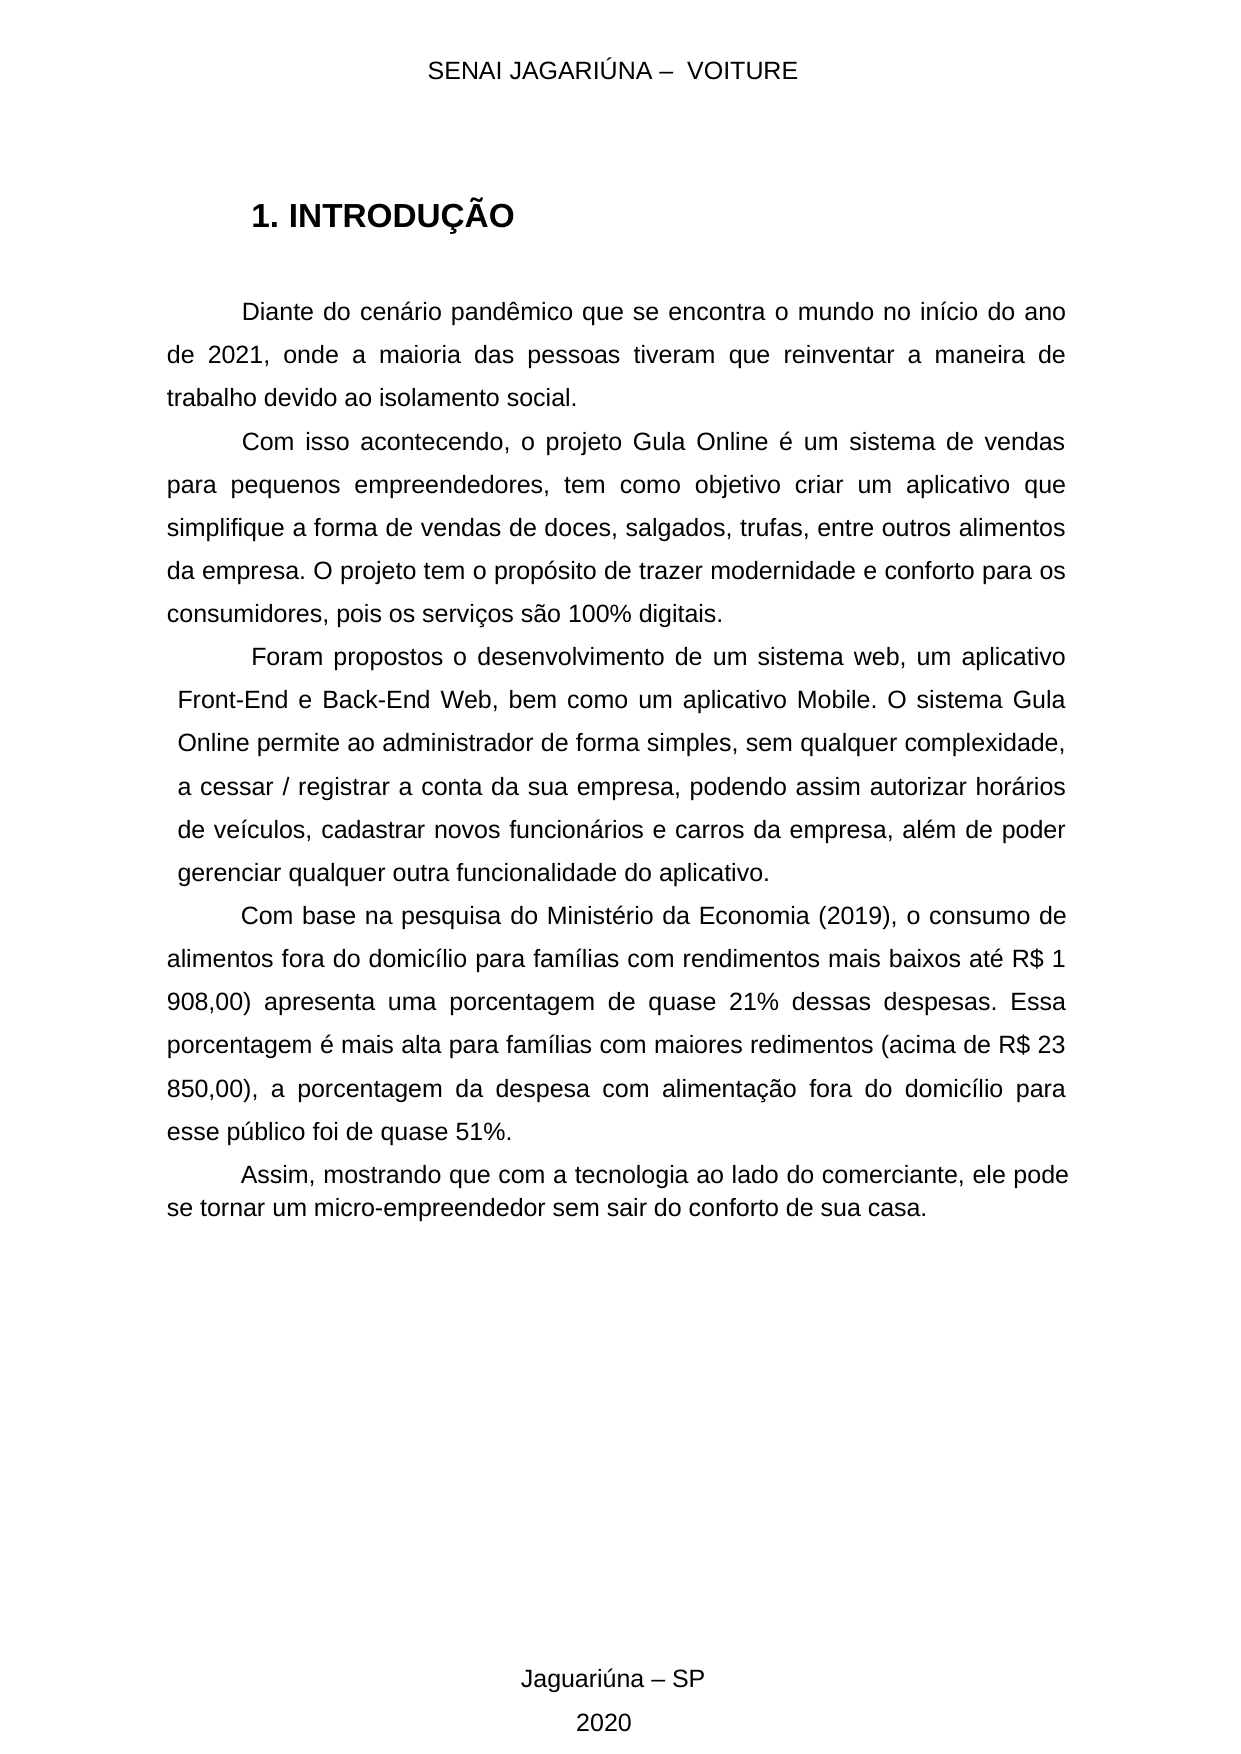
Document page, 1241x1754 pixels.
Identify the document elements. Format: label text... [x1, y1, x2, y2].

text Diante do cenário pandêmico que se encontra o mundo no início do ano de 2021, onde a maioria das pessoas tiveram que reinventar a maneira de trabalho devido ao isolamento social. [167, 297, 1067, 412]
text Foram propostos o desenvolvimento de um sistema web, um aplicativo Front-End e Back-End Web, bem como um aplicativo Mobile. O sistema Gula Online permite ao administrador de forma simples, sem qualquer complexidade, a cessar / registrar a conta da sua empresa, podendo assim autorizar horários de veículos, cadastrar novos funcionários e carros da empresa, além de poder gerenciar qualquer outra funcionalidade do aplicativo. [177, 642, 1067, 887]
text Com isso acontecendo, o projeto Gula Online é um sistema de vendas para pequenos empreendedores, tem como objetivo criar um aplicativo que simplifique a forma de vendas de doces, salgados, trufas, entre outros alimentos da empresa. O projeto tem o propósito de trazer modernidade e conforto para os consumidores, pois os serviços são 100% digitais. [167, 426, 1067, 628]
text Assim, mostrando que com a tecnologia ao lado do comerciante, ele pode se tornar um micro-empreendedor sem sair do conforto de sua casa. [167, 1160, 1070, 1222]
text Com base na pesquisa do Ministério da Economia (2019), o consumo de alimentos fora do domicílio para famílias com rendimentos mais baixos até R$ 1 908,00) apresenta uma porcentagem de quase 21% dessas despesas. Essa porcentagem é mais alta para famílias com maiores redimentos (acima de R$ 23 850,00), a porcentagem da despesa com alimentação fora do domicílio para esse público foi de quase 51%. [167, 901, 1067, 1145]
subtitle INTRODUÇÃO [251, 196, 1151, 234]
